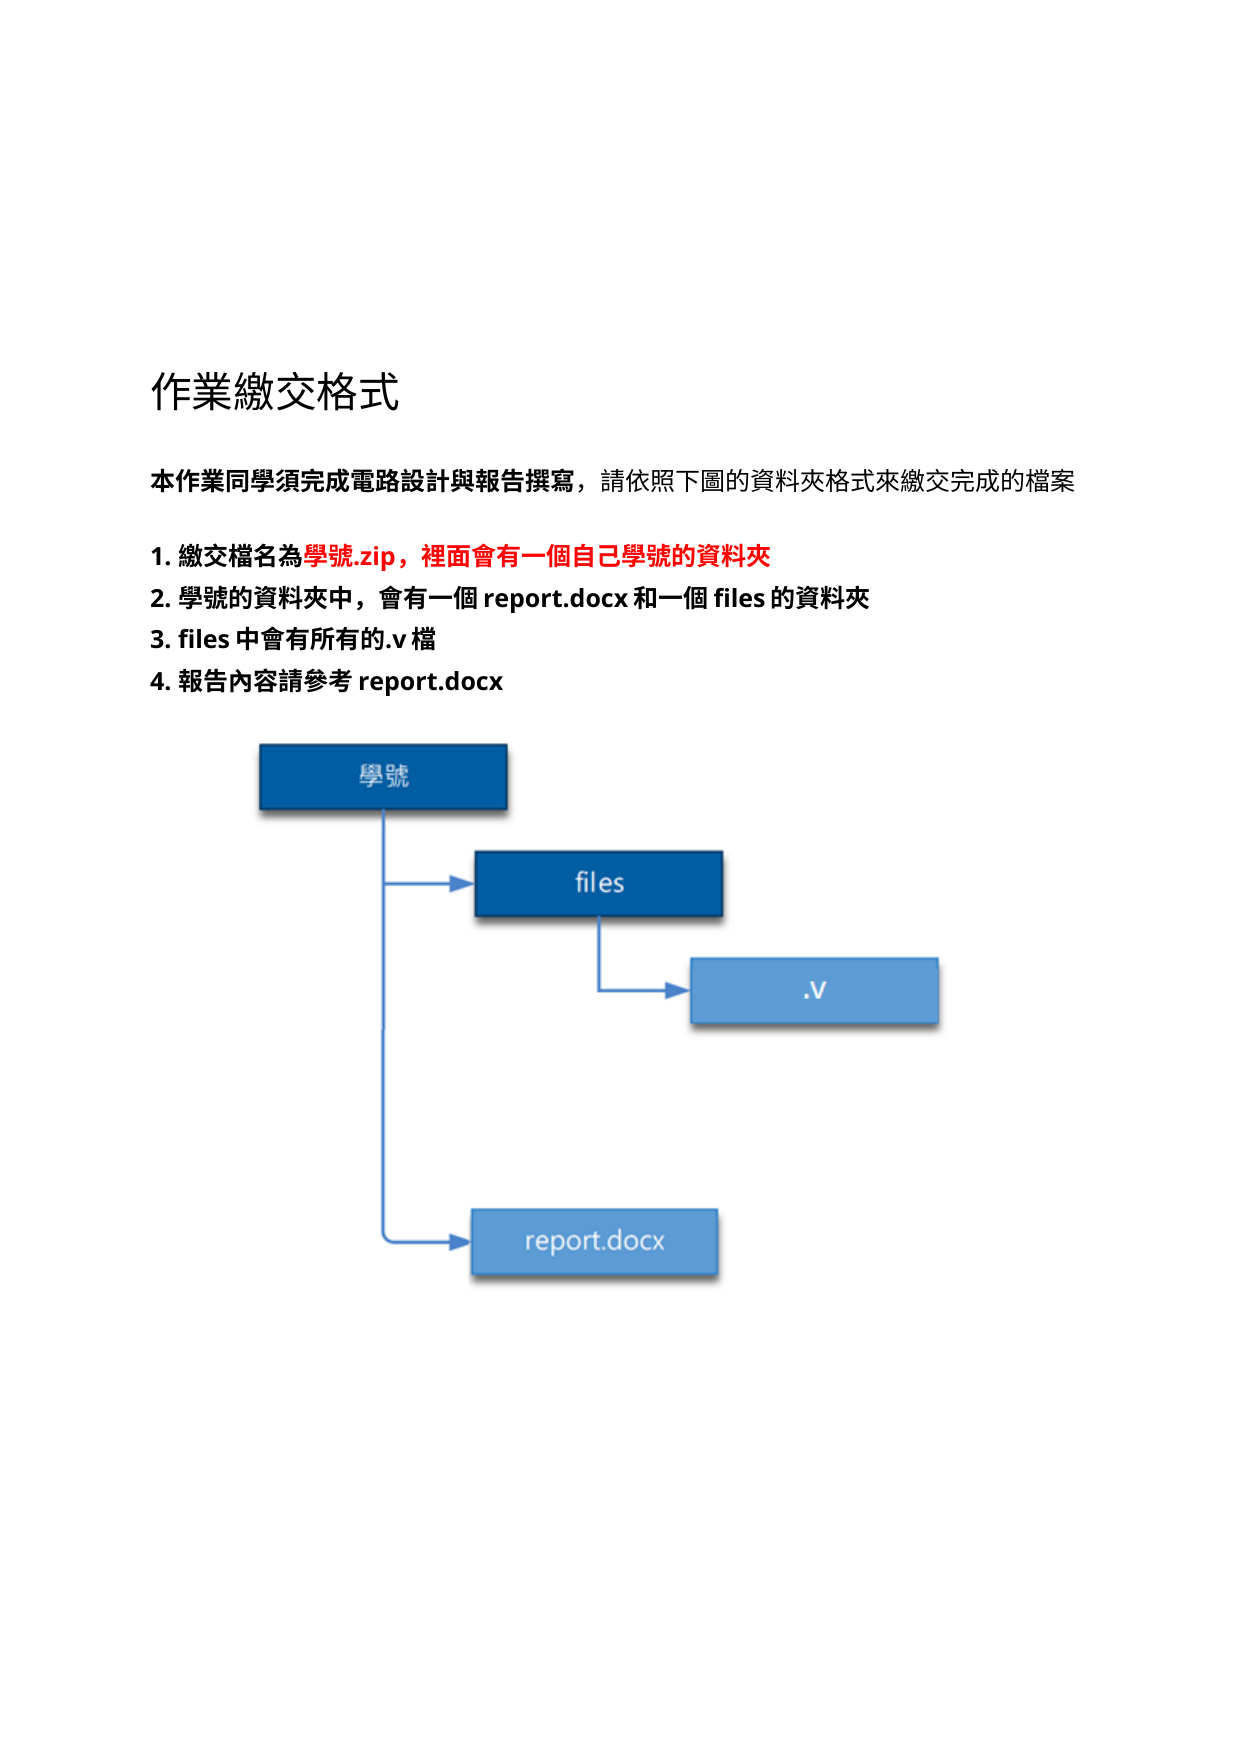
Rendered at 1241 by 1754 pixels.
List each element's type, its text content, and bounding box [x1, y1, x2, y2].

picture [250, 736, 952, 1293]
text 3. files中會有所有的.v檔 [150, 620, 1090, 656]
text 本作業同學須完成電路設計與報告撰寫，請依照下圖的資料夾格式來繳交完成的檔案 [150, 462, 1090, 498]
text 4. 報告內容請參考report.docx [150, 662, 1090, 698]
text 2. 學號的資料夾中，會有一個report.docx和一個files的資料夾 [150, 578, 1090, 614]
text 1. 繳交檔名為學號.zip，裡面會有一個自己學號的資料夾 [150, 537, 1090, 573]
subtitle 作業繳交格式 [150, 359, 1090, 419]
